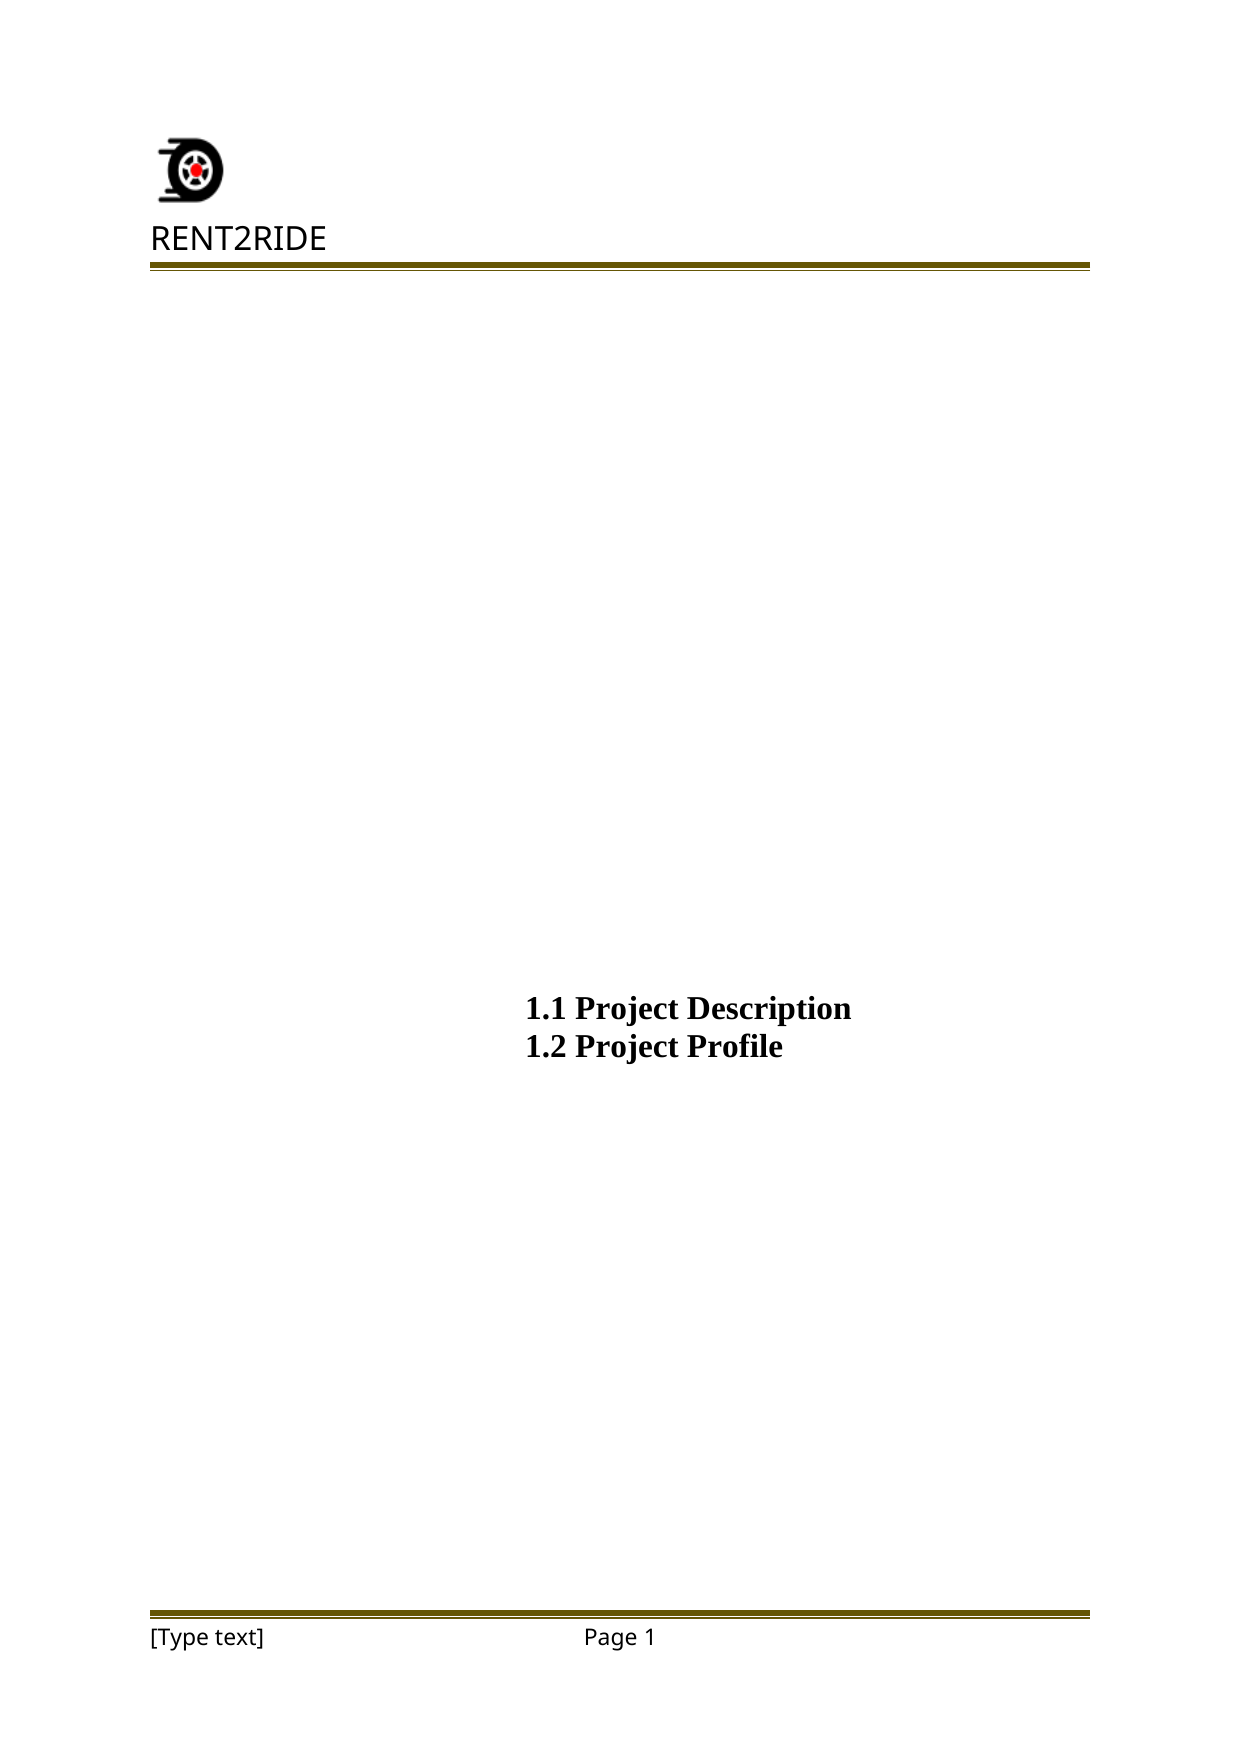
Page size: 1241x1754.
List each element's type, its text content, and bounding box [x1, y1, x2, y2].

list 1.2 Project Profile [450, 1026, 1090, 1065]
list 1.1 Project Description [450, 988, 1090, 1026]
picture [150, 126, 229, 215]
